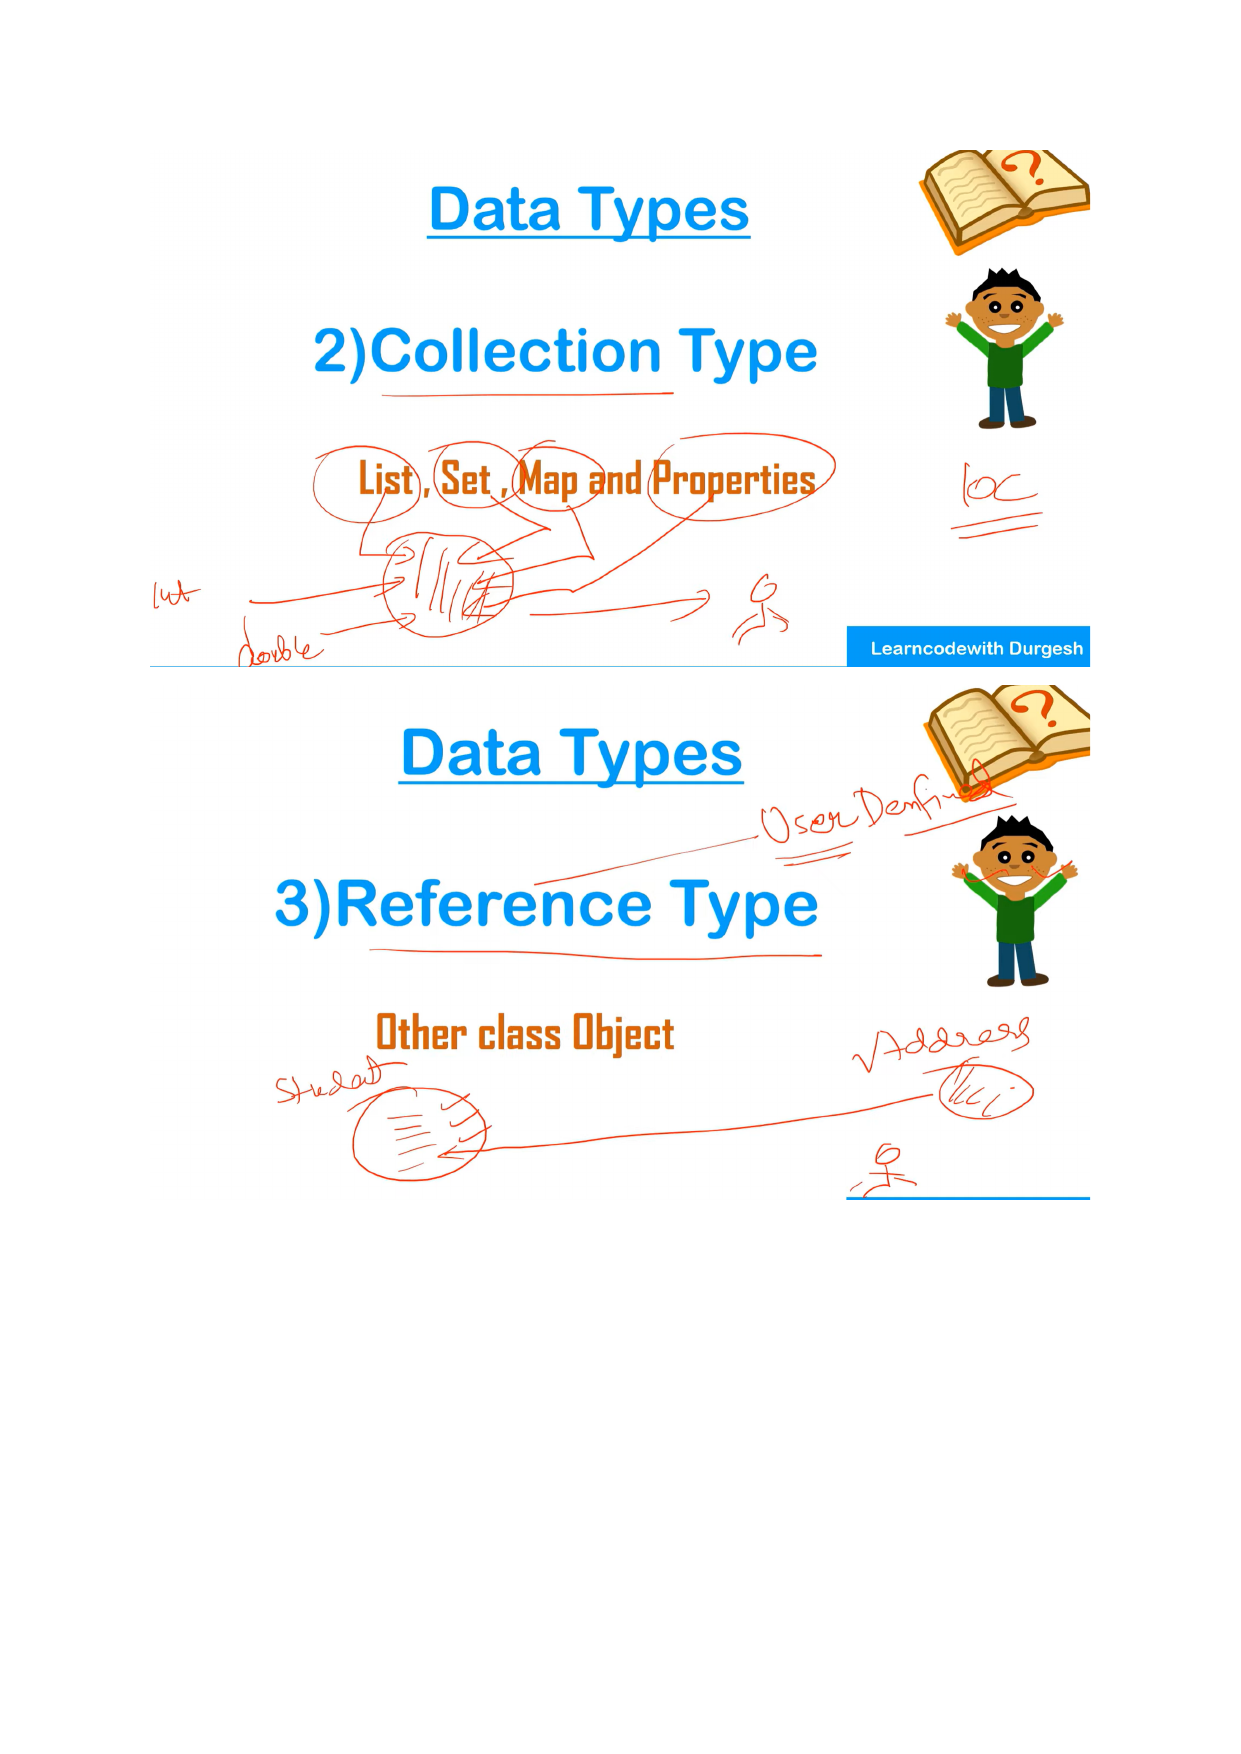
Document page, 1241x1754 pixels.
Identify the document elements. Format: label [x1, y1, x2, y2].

picture [150, 150, 1091, 667]
picture [150, 685, 1091, 1200]
